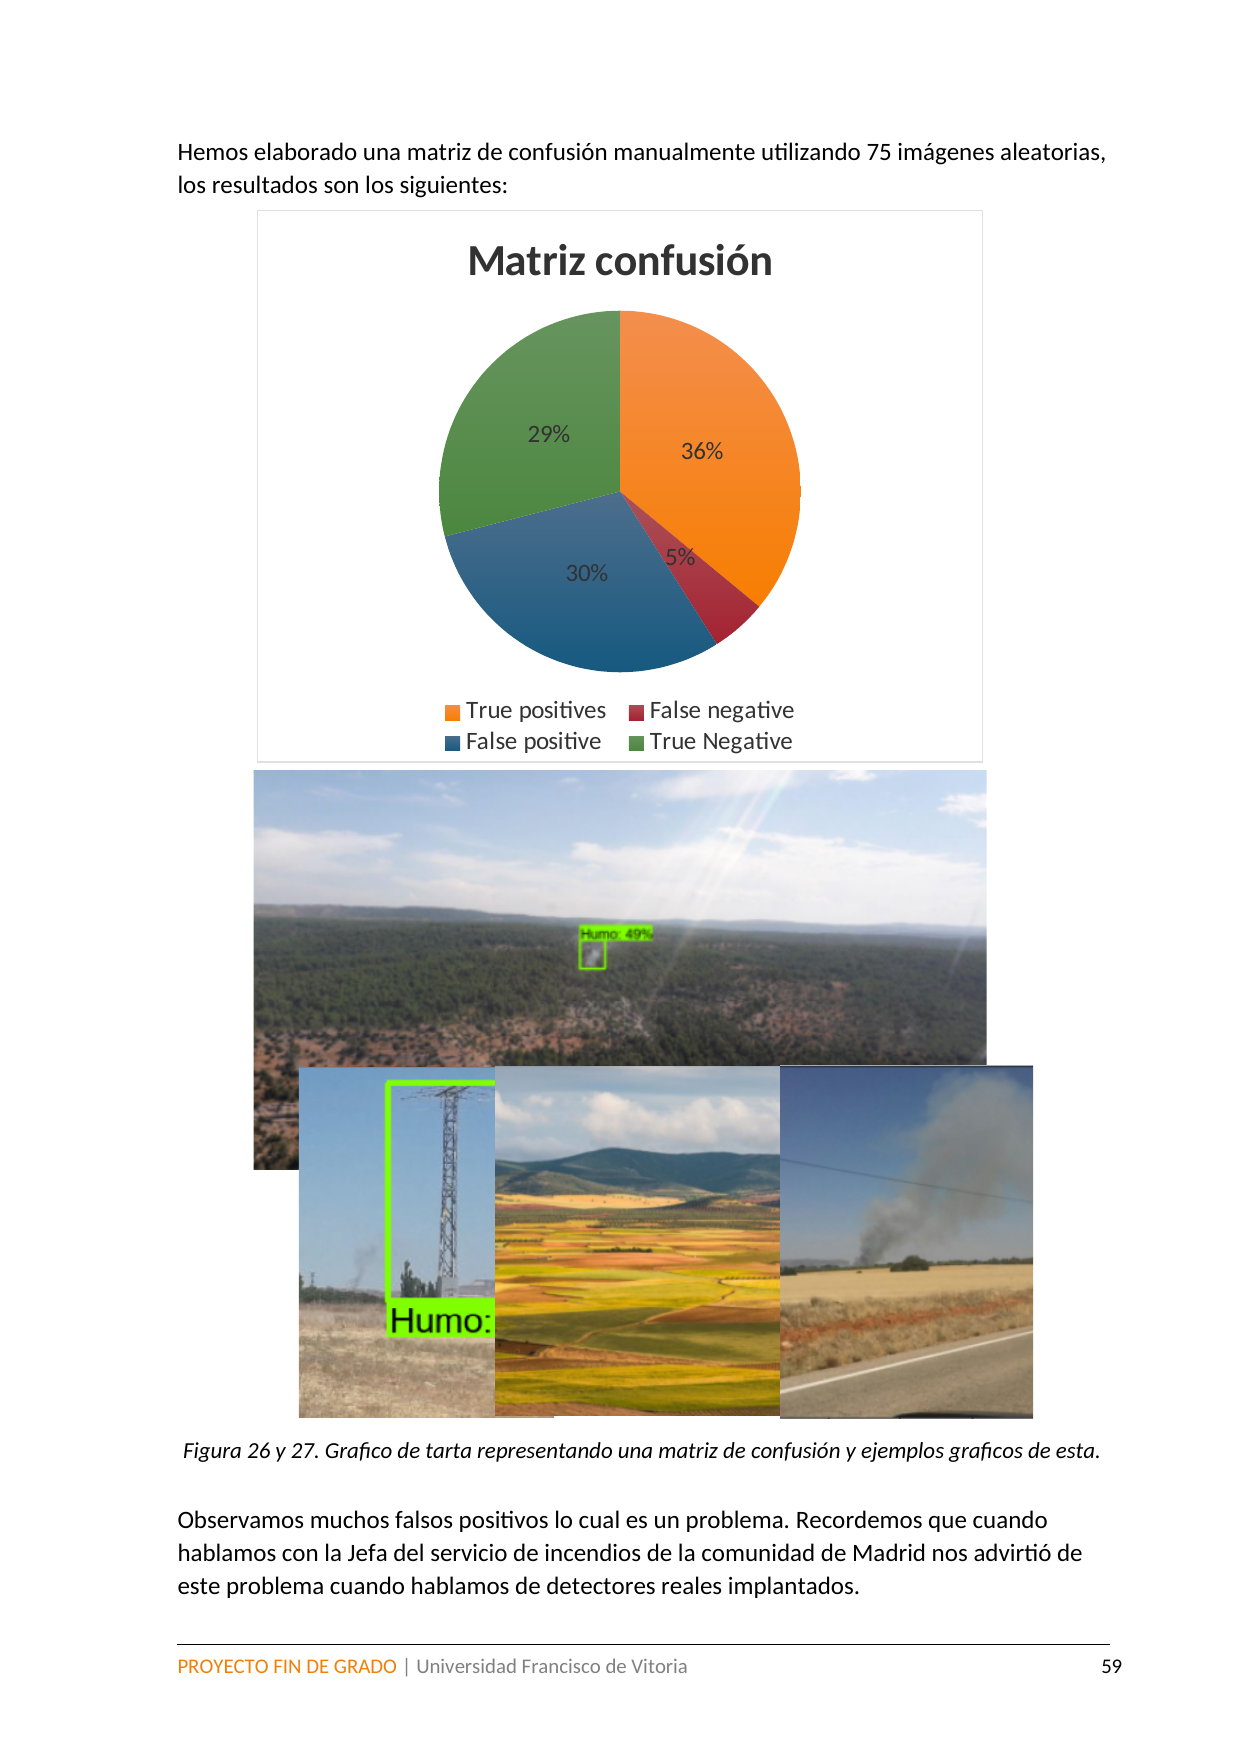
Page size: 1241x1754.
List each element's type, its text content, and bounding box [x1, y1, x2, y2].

text Observamos muchos falsos positivos lo cual es un problema. Recordemos que cuando hablamos con la Jefa del servicio de incendios de la comunidad de Madrid nos advirtió de este problema cuando hablamos de detectores reales implantados. [177, 1504, 1110, 1601]
picture [253, 770, 1034, 1419]
text Hemos elaborado una matriz de confusión manualmente utilizando 75 imágenes aleatorias, los resultados son los siguientes: [177, 136, 1110, 199]
